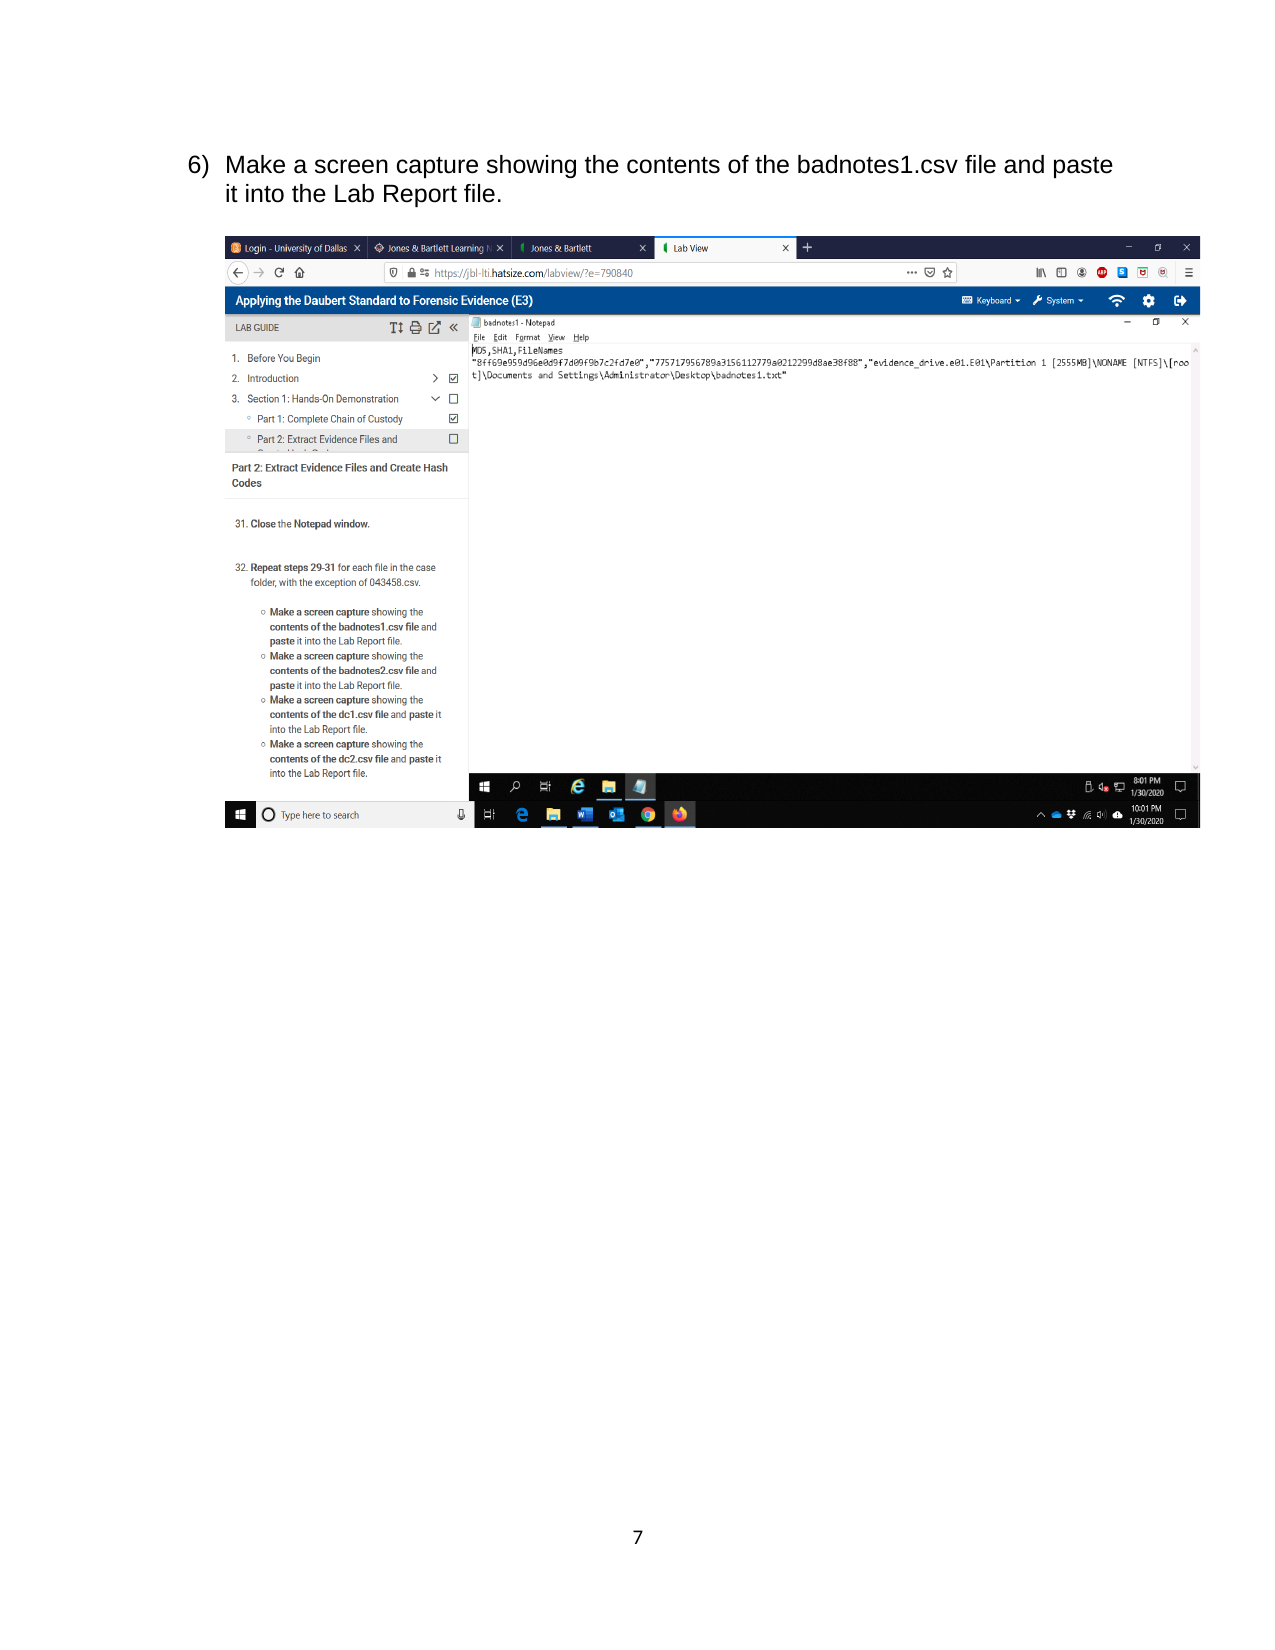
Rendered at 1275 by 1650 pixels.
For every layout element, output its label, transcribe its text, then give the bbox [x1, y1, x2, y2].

picture [225, 236, 1200, 828]
list Make a screen capture showing the contents of the badnotes1.csv file and paste it into the Lab Report file. [187, 150, 1125, 207]
